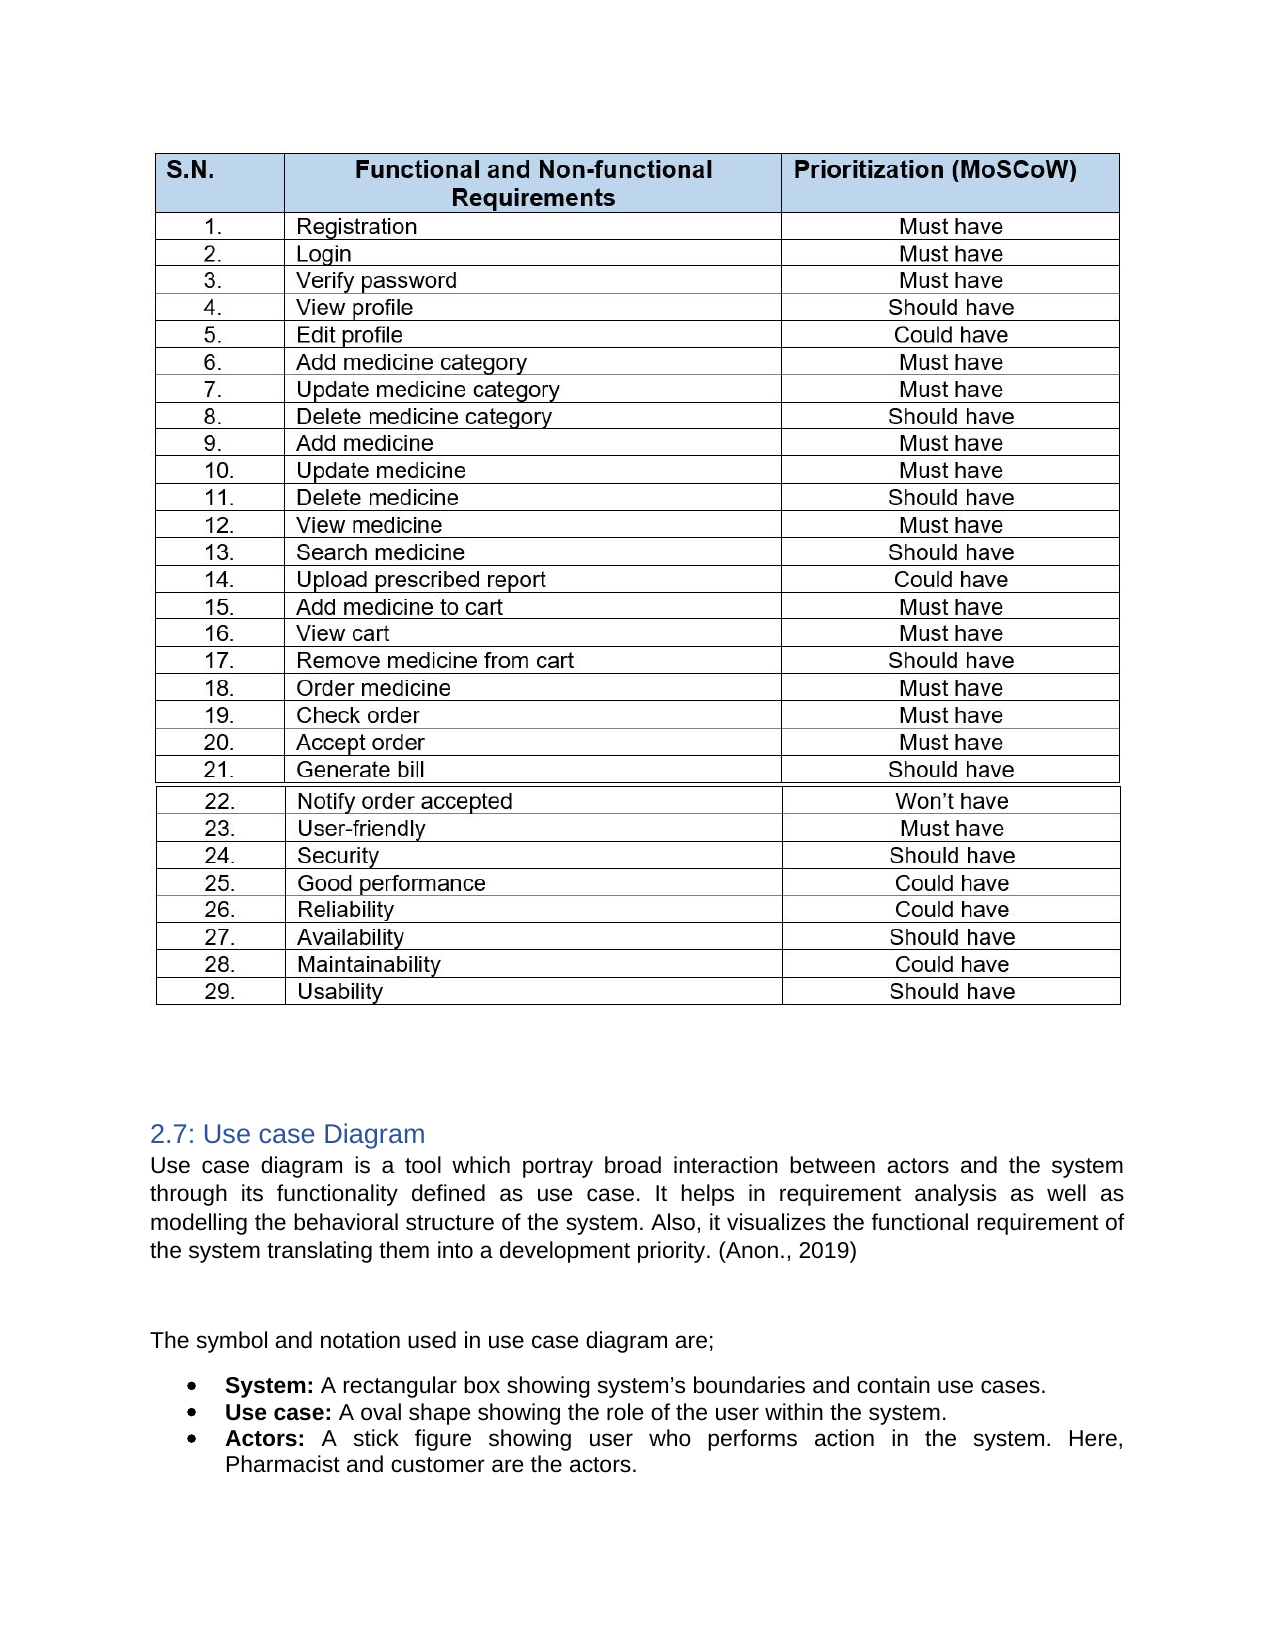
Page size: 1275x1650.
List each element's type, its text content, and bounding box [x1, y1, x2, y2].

picture [150, 150, 1128, 1012]
text The symbol and notation used in use case diagram are; [150, 1327, 1125, 1354]
subtitle 2.7: Use case Diagram [150, 1118, 1125, 1149]
list Actors: A stick figure showing user who performs action in the system. Here, Pharmacist and customer are the actors. [187, 1425, 1125, 1478]
list Use case: A oval shape showing the role of the user within the system. [187, 1399, 1125, 1425]
text Use case diagram is a tool which portray broad interaction between actors and the system through its functionality defined as use case. It helps in requirement analysis as well as modelling the behavioral structure of the system. Also, it visualizes the functional requirement of the system translating them into a development priority. [150, 1152, 1125, 1263]
list System: A rectangular box showing system’s boundaries and contain use cases. [187, 1372, 1125, 1399]
